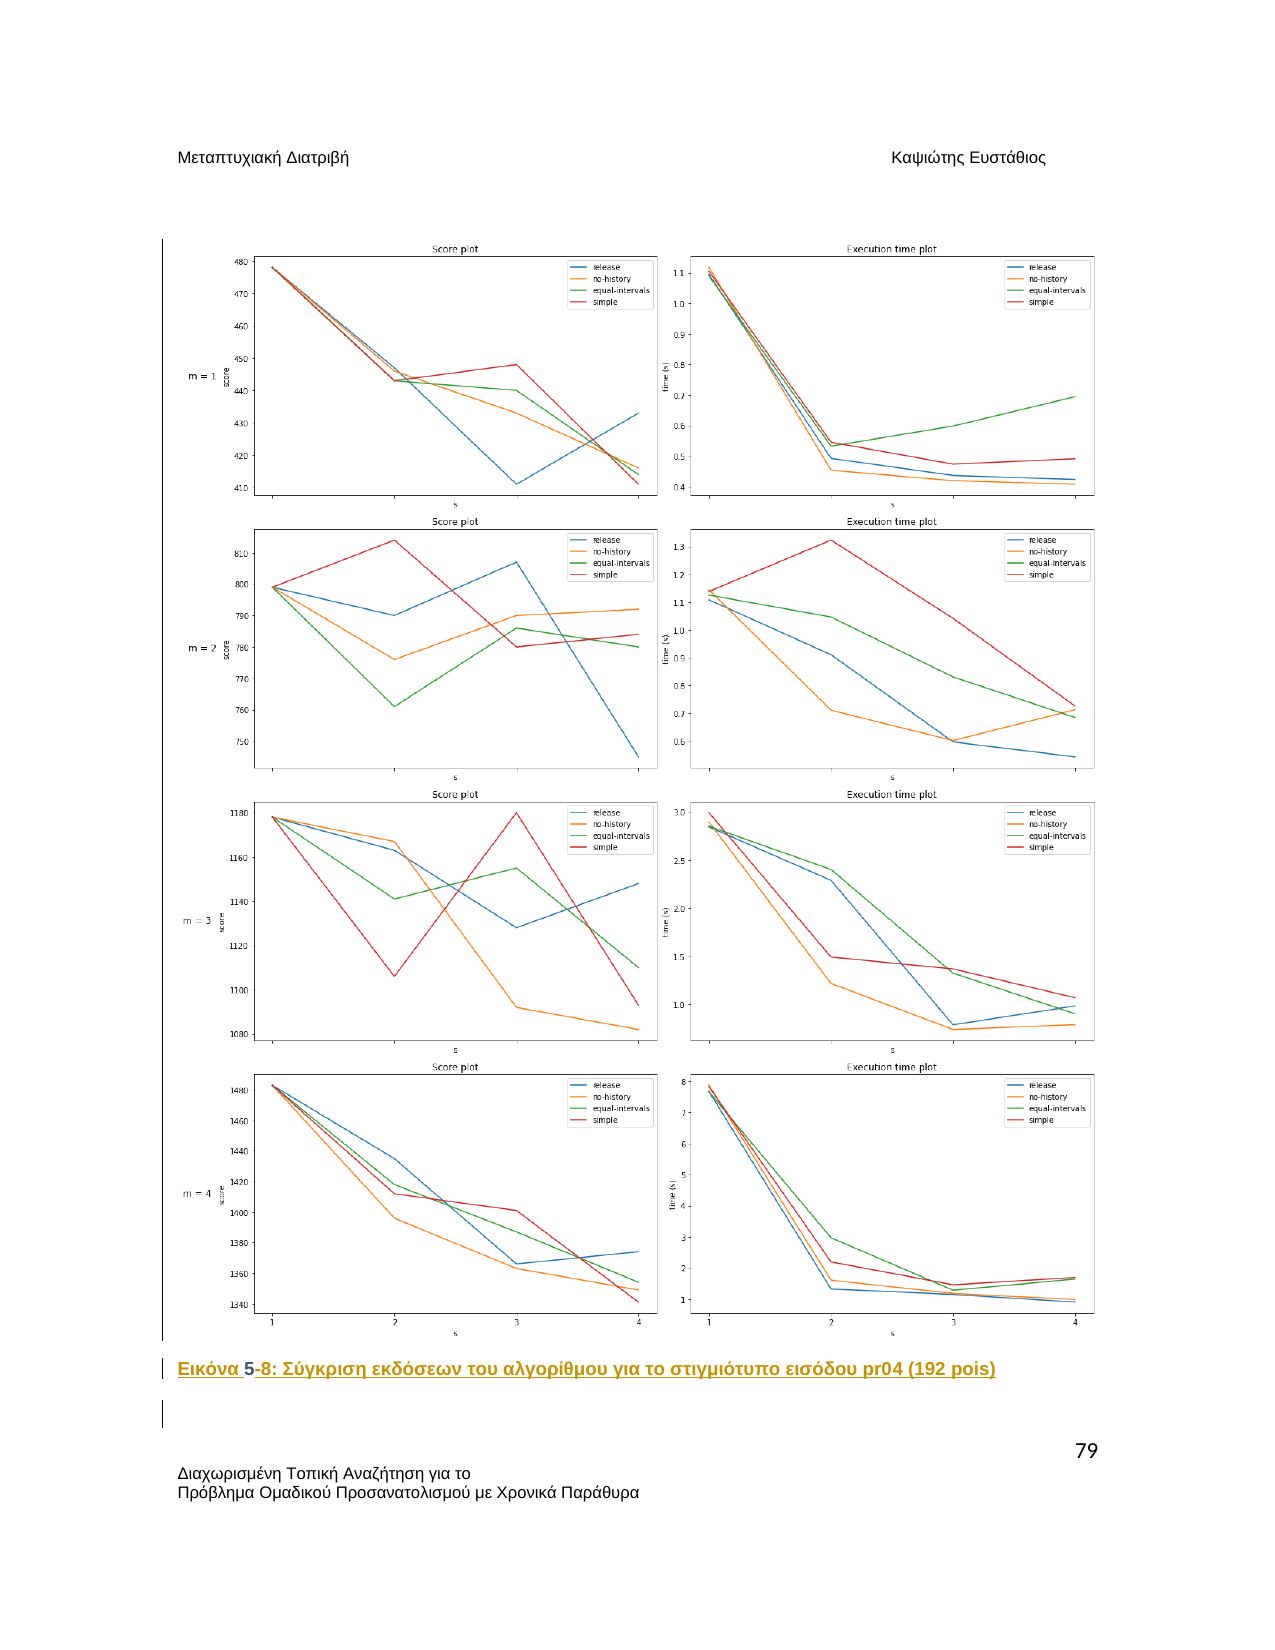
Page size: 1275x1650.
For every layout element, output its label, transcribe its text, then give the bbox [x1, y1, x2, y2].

text 5 [177, 1358, 1098, 1379]
picture [177, 239, 1098, 1342]
